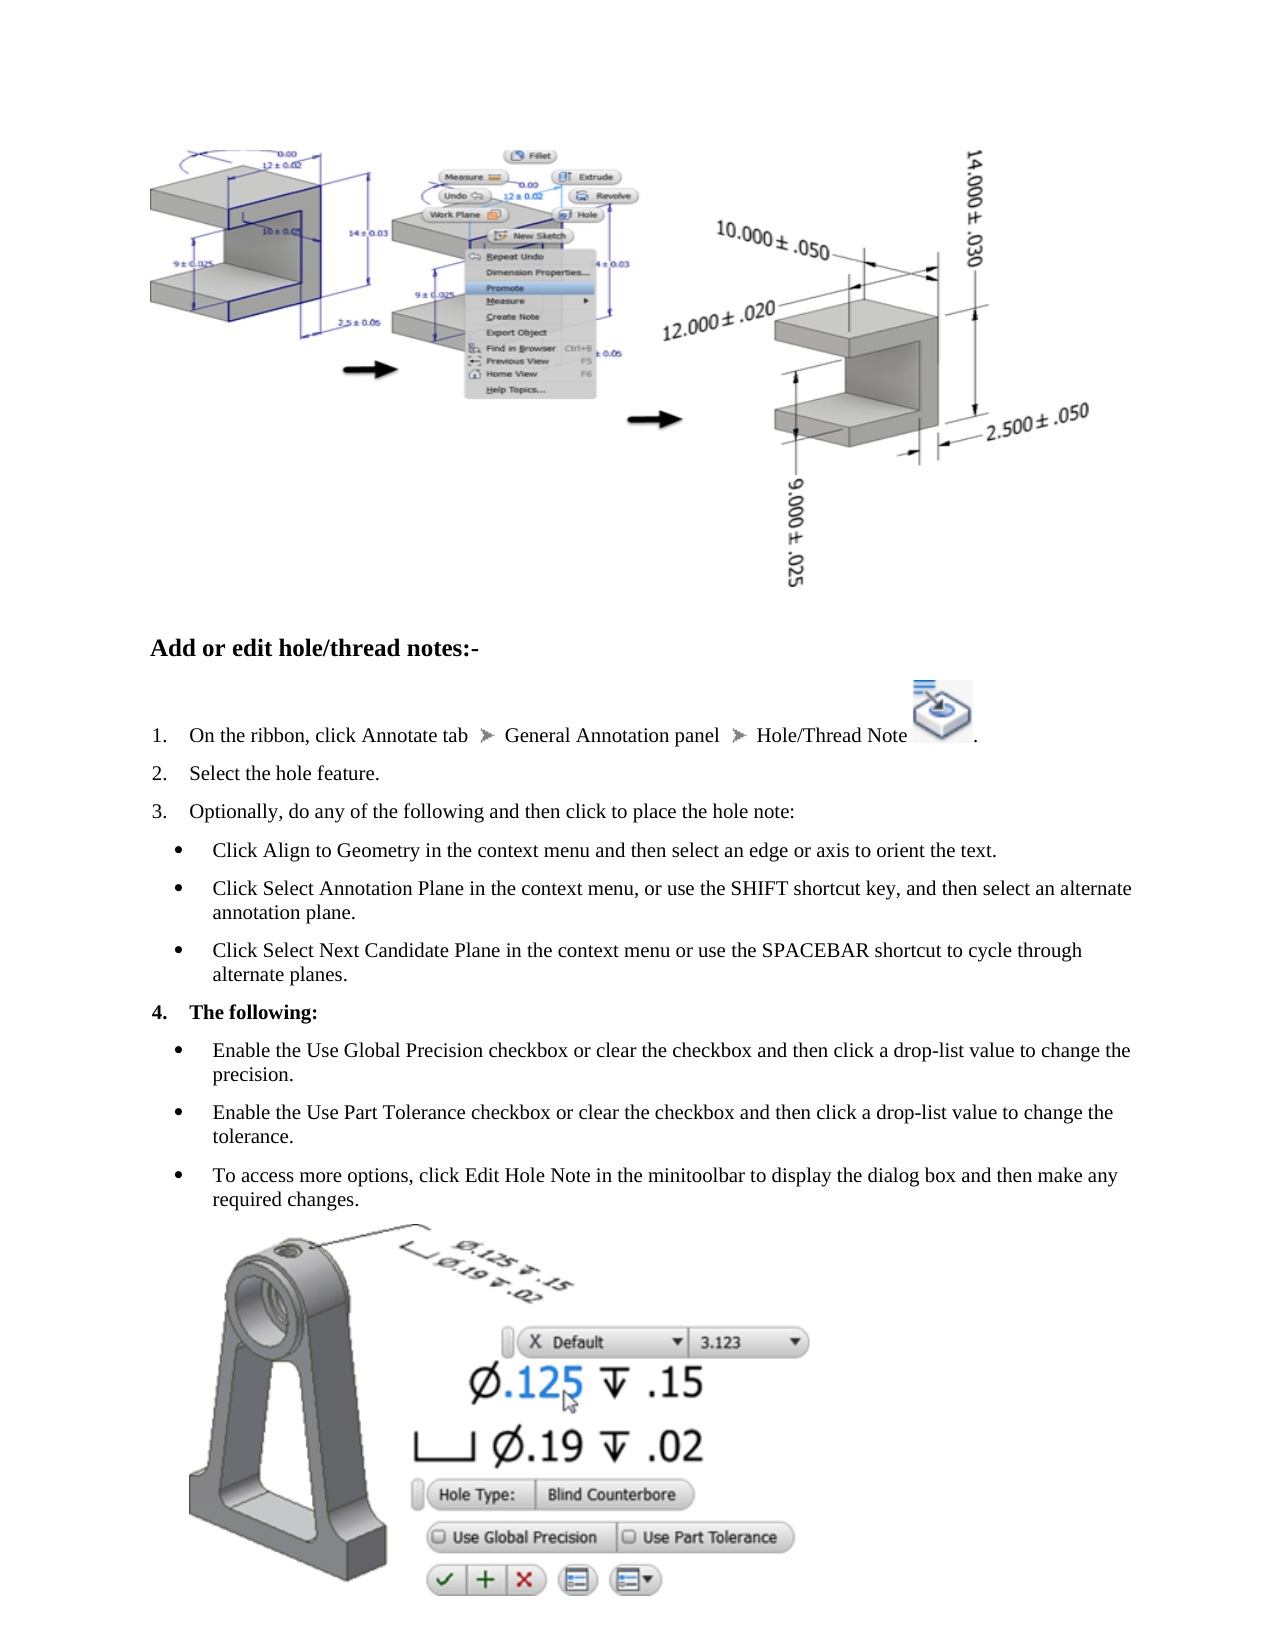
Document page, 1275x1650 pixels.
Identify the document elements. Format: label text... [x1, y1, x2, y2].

list Click Select Next Candidate Plane in the context menu or use the SPACEBAR shortcut to cycle through alternate planes. [175, 938, 1137, 986]
picture [150, 150, 1089, 587]
picture [912, 680, 973, 743]
list Click Align to Geometry in the context menu and then select an edge or axis to orient the text. [175, 837, 1137, 862]
list Click Select Annotation Plane in the context menu, or use the SHIFT shortcut key, and then select an alternate annotation plane. [175, 876, 1137, 924]
picture [725, 725, 752, 743]
picture [473, 725, 500, 743]
list Enable the Use Part Tolerance checkbox or clear the checkbox and then click a drop-list value to change the tolerance. [175, 1100, 1137, 1148]
picture [189, 1224, 810, 1596]
list On the ribbon, click Annotate tab General Annotation panel Hole/Thread Note . [152, 680, 1137, 747]
list To access more options, click Edit Hole Note in the minitoolbar to display the dialog box and then make any required changes. [175, 1162, 1137, 1211]
list Enable the Use Global Precision checkbox or clear the checkbox and then click a drop-list value to change the precision. [175, 1038, 1137, 1086]
list The following: [152, 1000, 1137, 1024]
subtitle Add or edit hole/thread notes:- [150, 618, 1137, 661]
list Select the hole feature. [152, 761, 1137, 785]
list Optionally, do any of the following and then click to place the hole note: [152, 799, 1137, 823]
